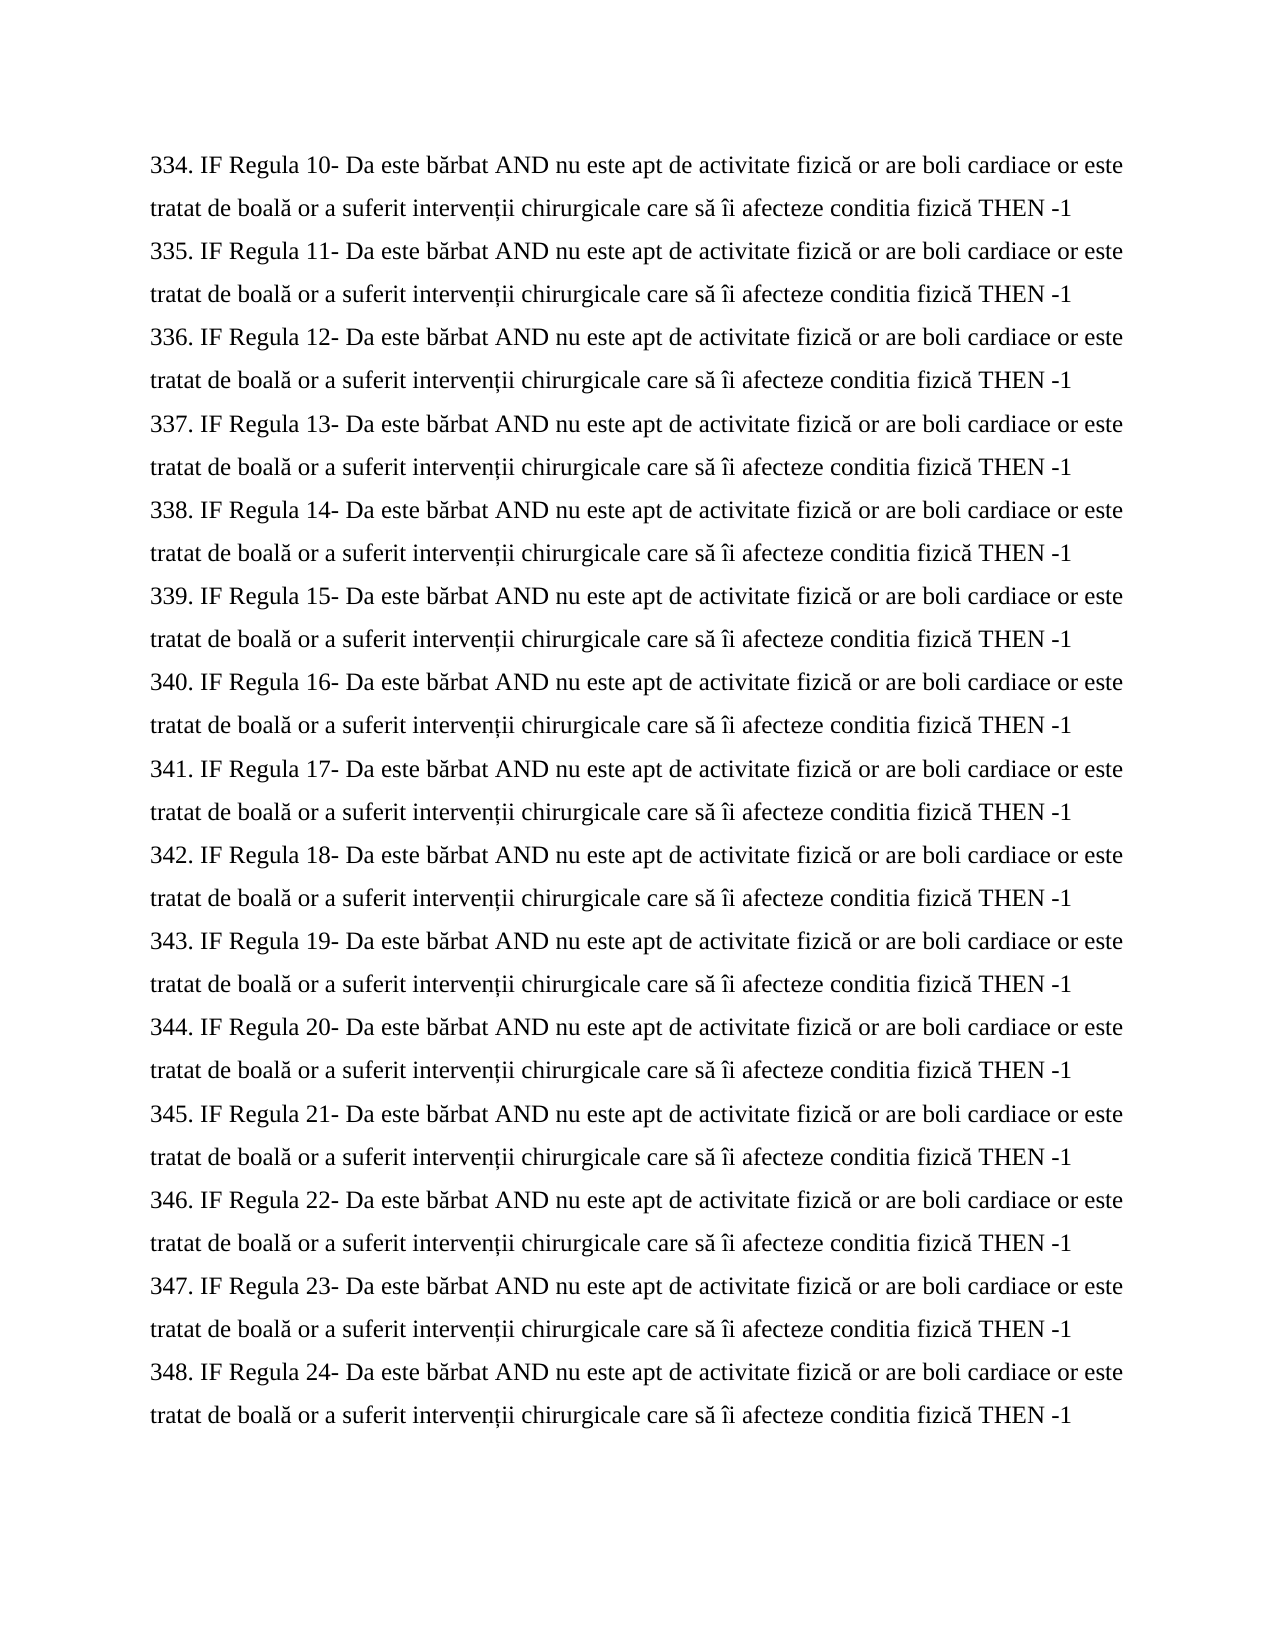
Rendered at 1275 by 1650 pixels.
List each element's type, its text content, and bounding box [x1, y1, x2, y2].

text 338. IF Regula 14- Da este bărbat AND nu este apt de activitate fizică or are boli cardiace or este tratat de boală or a suferit intervenții chirurgicale care să îi afecteze conditia fizică THEN -1 [150, 495, 1125, 567]
text 347. IF Regula 23- Da este bărbat AND nu este apt de activitate fizică or are boli cardiace or este tratat de boală or a suferit intervenții chirurgicale care să îi afecteze conditia fizică THEN -1 [150, 1271, 1125, 1343]
text 334. IF Regula 10- Da este bărbat AND nu este apt de activitate fizică or are boli cardiace or este tratat de boală or a suferit intervenții chirurgicale care să îi afecteze conditia fizică THEN -1 [150, 150, 1125, 222]
text 343. IF Regula 19- Da este bărbat AND nu este apt de activitate fizică or are boli cardiace or este tratat de boală or a suferit intervenții chirurgicale care să îi afecteze conditia fizică THEN -1 [150, 926, 1125, 998]
text 345. IF Regula 21- Da este bărbat AND nu este apt de activitate fizică or are boli cardiace or este tratat de boală or a suferit intervenții chirurgicale care să îi afecteze conditia fizică THEN -1 [150, 1099, 1125, 1171]
text 348. IF Regula 24- Da este bărbat AND nu este apt de activitate fizică or are boli cardiace or este tratat de boală or a suferit intervenții chirurgicale care să îi afecteze conditia fizică THEN -1 [150, 1357, 1125, 1429]
text 339. IF Regula 15- Da este bărbat AND nu este apt de activitate fizică or are boli cardiace or este tratat de boală or a suferit intervenții chirurgicale care să îi afecteze conditia fizică THEN -1 [150, 581, 1125, 653]
text 341. IF Regula 17- Da este bărbat AND nu este apt de activitate fizică or are boli cardiace or este tratat de boală or a suferit intervenții chirurgicale care să îi afecteze conditia fizică THEN -1 [150, 754, 1125, 826]
text 336. IF Regula 12- Da este bărbat AND nu este apt de activitate fizică or are boli cardiace or este tratat de boală or a suferit intervenții chirurgicale care să îi afecteze conditia fizică THEN -1 [150, 322, 1125, 394]
text 340. IF Regula 16- Da este bărbat AND nu este apt de activitate fizică or are boli cardiace or este tratat de boală or a suferit intervenții chirurgicale care să îi afecteze conditia fizică THEN -1 [150, 667, 1125, 739]
text 337. IF Regula 13- Da este bărbat AND nu este apt de activitate fizică or are boli cardiace or este tratat de boală or a suferit intervenții chirurgicale care să îi afecteze conditia fizică THEN -1 [150, 409, 1125, 481]
text 342. IF Regula 18- Da este bărbat AND nu este apt de activitate fizică or are boli cardiace or este tratat de boală or a suferit intervenții chirurgicale care să îi afecteze conditia fizică THEN -1 [150, 840, 1125, 912]
text 344. IF Regula 20- Da este bărbat AND nu este apt de activitate fizică or are boli cardiace or este tratat de boală or a suferit intervenții chirurgicale care să îi afecteze conditia fizică THEN -1 [150, 1012, 1125, 1084]
text 335. IF Regula 11- Da este bărbat AND nu este apt de activitate fizică or are boli cardiace or este tratat de boală or a suferit intervenții chirurgicale care să îi afecteze conditia fizică THEN -1 [150, 236, 1125, 308]
text 346. IF Regula 22- Da este bărbat AND nu este apt de activitate fizică or are boli cardiace or este tratat de boală or a suferit intervenții chirurgicale care să îi afecteze conditia fizică THEN -1 [150, 1185, 1125, 1257]
